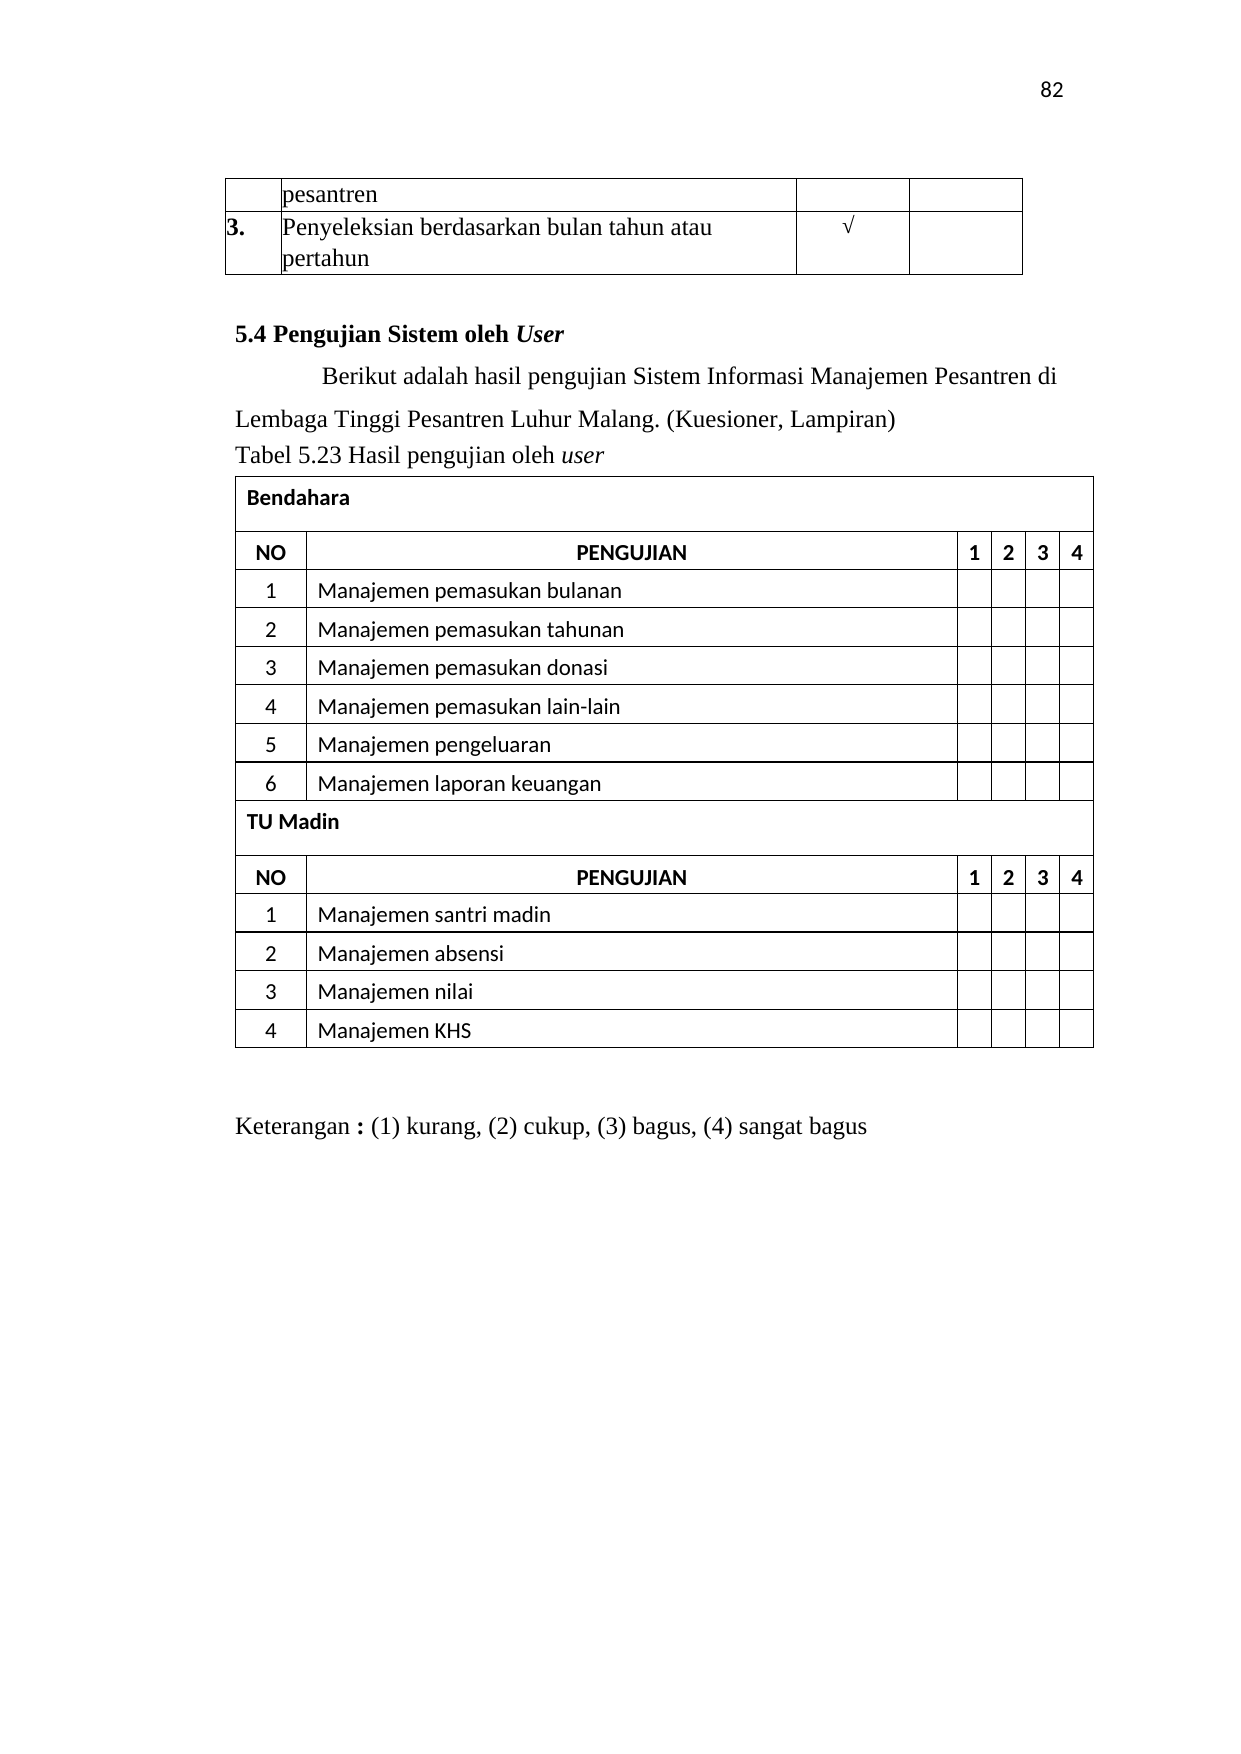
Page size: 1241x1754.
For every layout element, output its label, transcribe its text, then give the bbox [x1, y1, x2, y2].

table_cell 2 [992, 532, 1025, 569]
table_cell [1026, 1010, 1059, 1047]
table_cell [1026, 971, 1059, 1008]
table_cell [992, 608, 1025, 646]
table_cell [1060, 763, 1093, 800]
table_cell Manajemen nilai [307, 971, 957, 1008]
table_cell 4 [1060, 856, 1093, 893]
subtitle 5.4 Pengujian Sistem oleh User [235, 319, 1063, 347]
table_cell 2. [226, 179, 281, 211]
table_cell 1 [236, 570, 306, 607]
table_cell Manajemen KHS [307, 1010, 957, 1047]
table_cell [1060, 570, 1093, 607]
table_cell [1060, 1010, 1093, 1047]
table_cell [1026, 685, 1059, 723]
table_cell [958, 971, 991, 1008]
table_cell Manajemen absensi [307, 933, 957, 970]
table_cell [958, 647, 991, 684]
table_cell Manajemen laporan keuangan [307, 763, 957, 800]
table_cell [1060, 801, 1093, 855]
table_cell 3. [226, 212, 281, 274]
table_cell 3 [236, 647, 306, 684]
table_cell 1 [958, 856, 991, 893]
table_cell Manajemen pemasukan donasi [307, 647, 957, 684]
table_cell [1060, 894, 1093, 931]
table_cell √ [797, 179, 909, 211]
text Keterangan : (1) kurang, (2) cukup, (3) bagus, (4) sangat bagus [235, 1111, 1057, 1140]
table_cell 4 [1060, 532, 1093, 569]
table_cell 3 [236, 971, 306, 1008]
table_cell [1026, 933, 1059, 970]
table_cell 2 [236, 608, 306, 646]
table_cell [992, 894, 1025, 931]
table_cell [910, 179, 1022, 211]
table_cell 2 [236, 933, 306, 970]
table_cell [992, 647, 1025, 684]
table_cell [1060, 647, 1093, 684]
table_cell [1026, 608, 1059, 646]
table_cell PENGUJIAN [307, 532, 957, 569]
table_cell Manajemen santri madin [307, 894, 957, 931]
table_cell [958, 570, 991, 607]
table_cell Manajemen pengeluaran [307, 724, 957, 761]
table_cell [1060, 933, 1093, 970]
table_cell √ [797, 212, 909, 274]
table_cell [282, 179, 796, 211]
table_cell TU Madin [236, 801, 957, 855]
table_header [1060, 477, 1093, 531]
table_cell [992, 570, 1025, 607]
table_cell [992, 763, 1025, 800]
text Berikut adalah hasil pengujian Sistem Informasi Manajemen Pesantren di [236, 361, 1057, 390]
table_header [957, 477, 991, 531]
table_cell [958, 685, 991, 723]
table_cell 1 [958, 532, 991, 569]
table_cell 2 [992, 856, 1025, 893]
text Lembaga Tinggi Pesantren Luhur Malang. (Kuesioner, Lampiran) [235, 404, 960, 433]
table_cell Manajemen pemasukan lain-lain [307, 685, 957, 723]
text Tabel 5.23 Hasil pengujian oleh user [235, 440, 960, 468]
table_cell [1026, 647, 1059, 684]
table_cell [1026, 763, 1059, 800]
table_cell [958, 763, 991, 800]
table_cell Penyeleksian berdasarkan bulan tahun atau pertahun [282, 212, 796, 274]
table_header [991, 477, 1026, 531]
table_cell [1026, 724, 1059, 761]
table_header [1026, 477, 1060, 531]
table_cell Manajemen pemasukan bulanan [307, 570, 957, 607]
table_cell [992, 1010, 1025, 1047]
table_cell 5 [236, 724, 306, 761]
table_cell [910, 212, 1022, 274]
table_cell [957, 801, 991, 855]
table_cell 3 [1026, 532, 1059, 569]
table_cell [1060, 724, 1093, 761]
table_cell [958, 933, 991, 970]
table_cell PENGUJIAN [307, 856, 957, 893]
table_cell 1 [236, 894, 306, 931]
table_cell NO [236, 856, 306, 893]
table_cell NO [236, 532, 306, 569]
table_cell Manajemen pemasukan tahunan [307, 608, 957, 646]
table_cell 4 [236, 1010, 306, 1047]
table_cell [1026, 894, 1059, 931]
table_cell [1026, 570, 1059, 607]
table_cell [958, 1010, 991, 1047]
table_cell [992, 933, 1025, 970]
table_header Bendahara [236, 477, 957, 531]
table_cell 3 [1026, 856, 1059, 893]
table_cell 4 [236, 685, 306, 723]
table_cell [992, 685, 1025, 723]
table_cell [1060, 971, 1093, 1008]
table_cell [991, 801, 1026, 855]
table_cell [958, 608, 991, 646]
table_cell [992, 724, 1025, 761]
table_cell [1060, 685, 1093, 723]
table_cell [1060, 608, 1093, 646]
table_cell [958, 894, 991, 931]
table_cell [958, 724, 991, 761]
table_cell [992, 971, 1025, 1008]
table_cell [1026, 801, 1060, 855]
table_cell 6 [236, 763, 306, 800]
